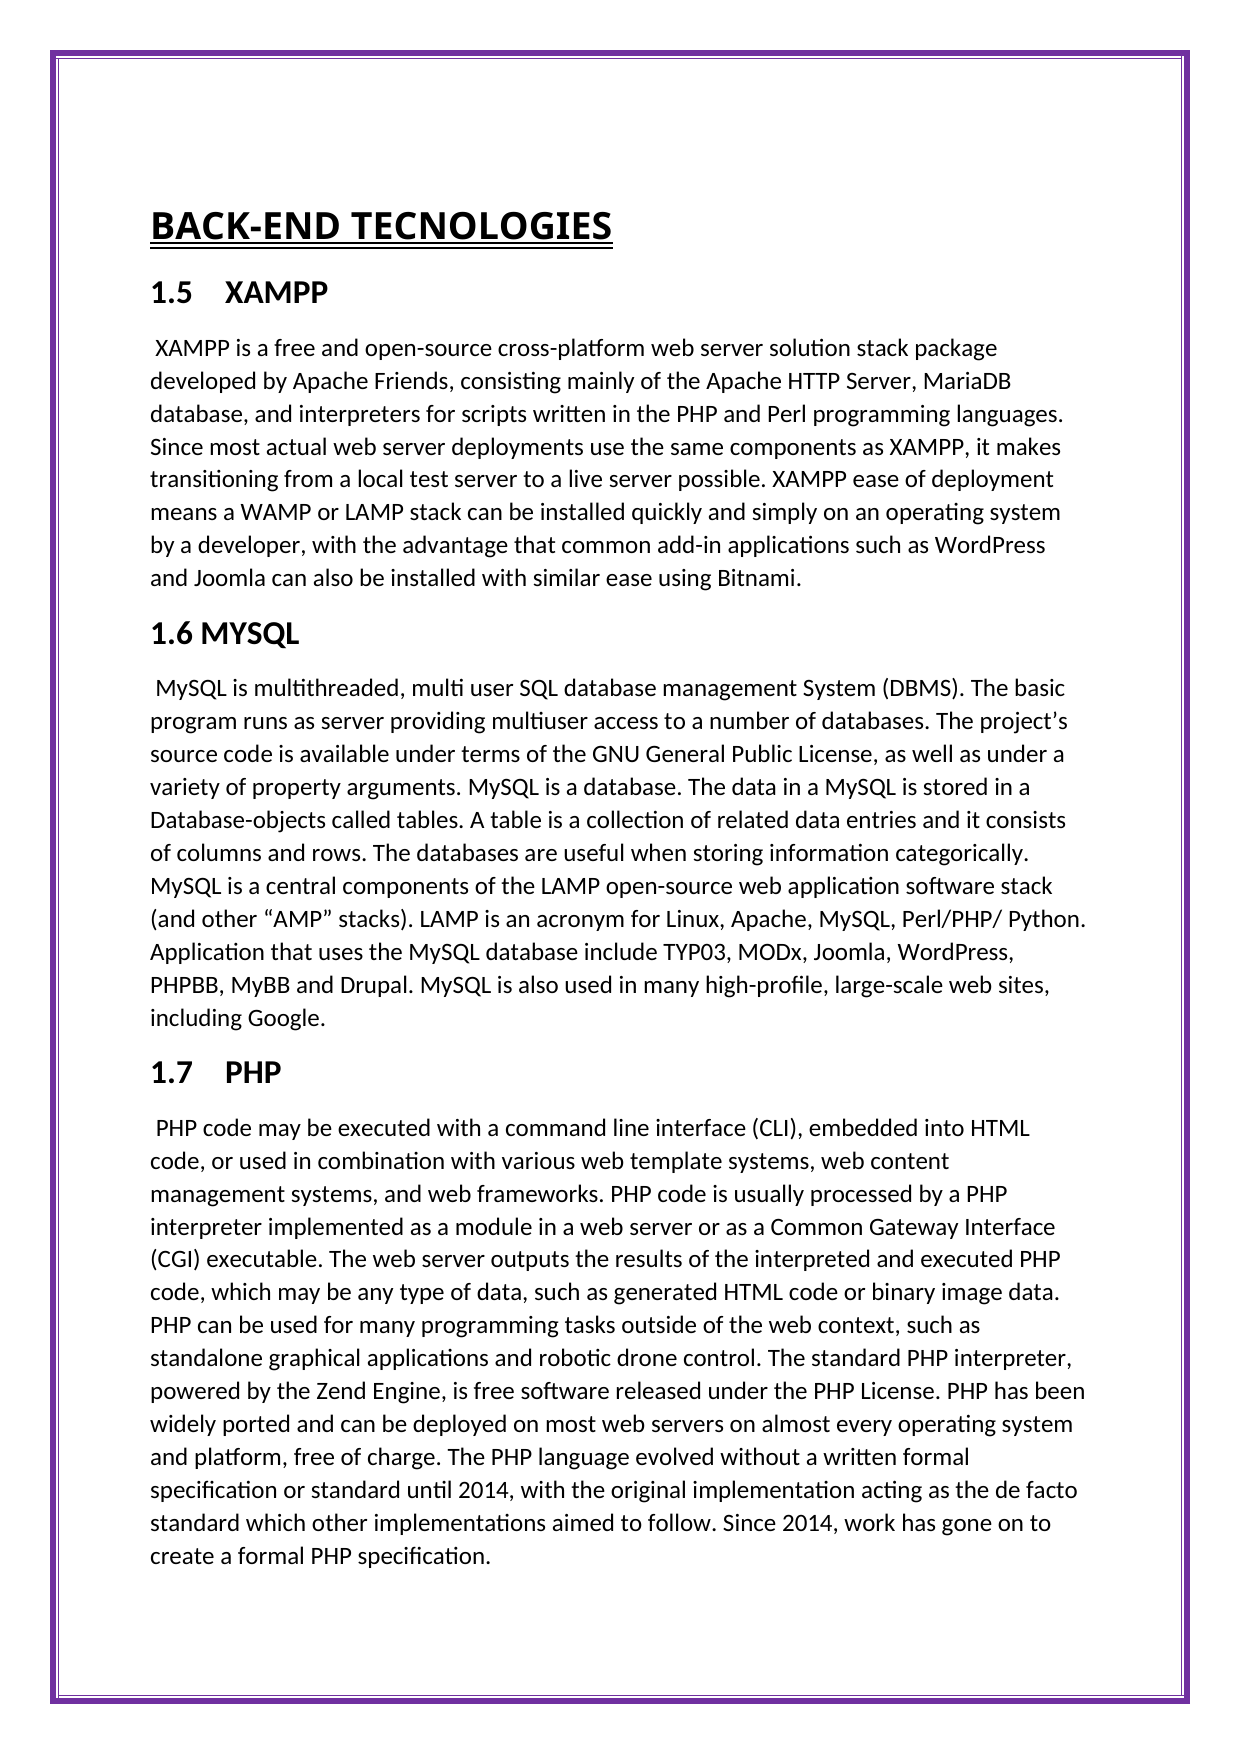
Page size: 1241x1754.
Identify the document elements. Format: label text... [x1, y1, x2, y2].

list XAMPP [150, 271, 1090, 312]
list PHP [150, 1051, 1090, 1092]
text 1.6 MYSQL [150, 612, 1090, 653]
text MySQL is multithreaded, multi user SQL database management System (DBMS). The basic program runs as server providing multiuser access to a number of databases. The project’s source code is available under terms of the GNU General Public License, as well as under a variety of property arguments. MySQL is a database. The data in a MySQL is stored in a Database-objects called tables. A table is a collection of related data entries and it consists of columns and rows. The databases are useful when storing information categorically. MySQL is a central components of the LAMP open-source web application software stack (and other “AMP” stacks). LAMP is an acronym for Linux, Apache, MySQL, Perl/PHP/ Python. Application that uses the MySQL database include TYP03, MODx, Joomla, WordPress, PHPBB, MyBB and Drupal. MySQL is also used in many high-profile, large-scale web sites, including Google. [150, 673, 1090, 1032]
text PHP code may be executed with a command line interface (CLI), embedded into HTML code, or used in combination with various web template systems, web content management systems, and web frameworks. PHP code is usually processed by a PHP interpreter implemented as a module in a web server or as a Common Gateway Interface (CGI) executable. The web server outputs the results of the interpreted and executed PHP code, which may be any type of data, such as generated HTML code or binary image data. PHP can be used for many programming tasks outside of the web context, such as standalone graphical applications and robotic drone control. The standard PHP interpreter, powered by the Zend Engine, is free software released under the PHP License. PHP has been widely ported and can be deployed on most web servers on almost every operating system and platform, free of charge. The PHP language evolved without a written formal specification or standard until 2014, with the original implementation acting as the de facto standard which other implementations aimed to follow. Since 2014, work has gone on to create a formal PHP specification. [150, 1112, 1090, 1570]
text XAMPP is a free and open-source cross-platform web server solution stack package developed by Apache Friends, consisting mainly of the Apache HTTP Server, MariaDB database, and interpreters for scripts written in the PHP and Perl programming languages. Since most actual web server deployments use the same components as XAMPP, it makes transitioning from a local test server to a live server possible. XAMPP ease of deployment means a WAMP or LAMP stack can be installed quickly and simply on an operating system by a developer, with the advantage that common add-in applications such as WordPress and Joomla can also be installed with similar ease using Bitnami. [150, 332, 1090, 593]
text BACK-END TECNOLOGIES [150, 199, 1090, 251]
